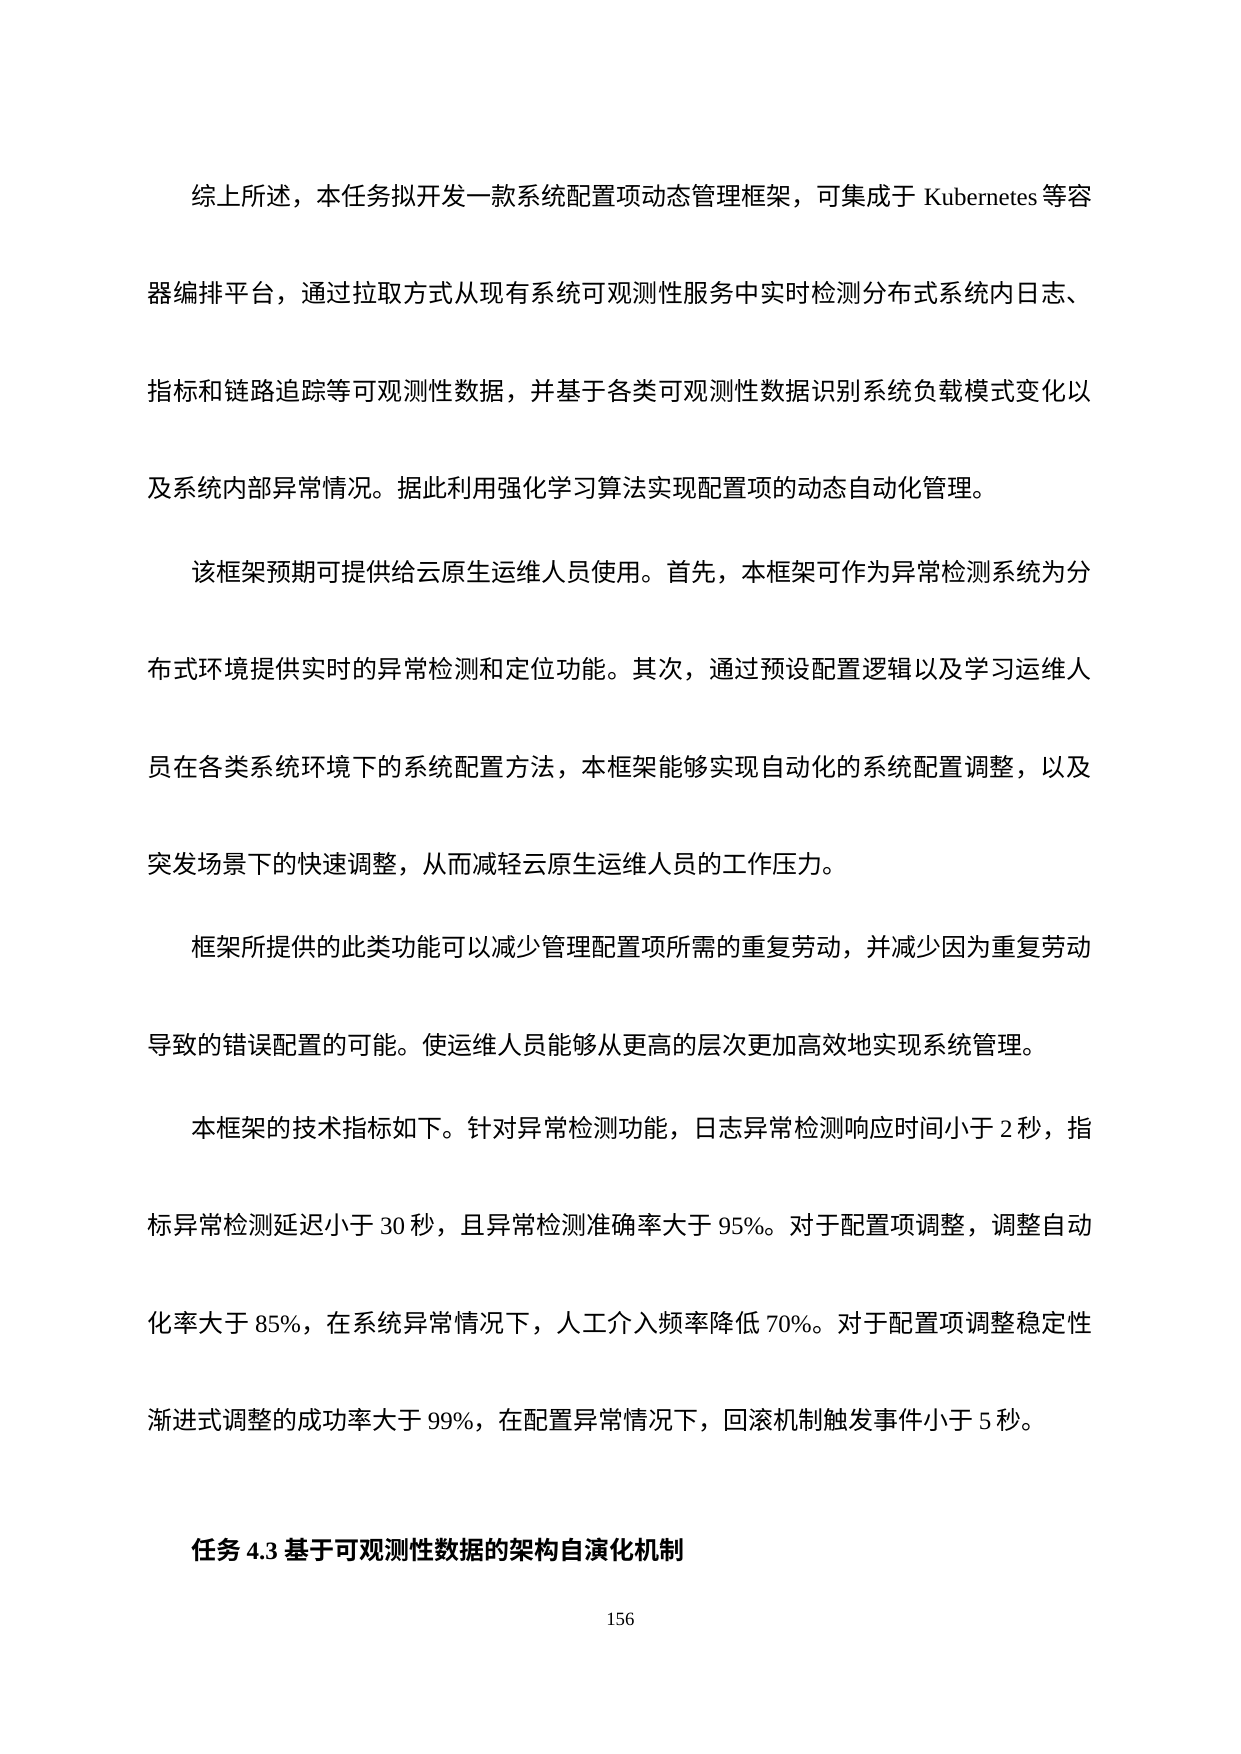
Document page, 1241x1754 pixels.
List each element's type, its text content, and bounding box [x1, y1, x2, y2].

text 该框架预期可提供给云原生运维人员使用。首先，本框架可作为异常检测系统为分布式环境提供实时的异常检测和定位功能。其次，通过预设配置逻辑以及学习运维人员在各类系统环境下的系统配置方法，本框架能够实现自动化的系统配置调整，以及突发场景下的快速调整，从而减轻云原生运维人员的工作压力。 [148, 538, 1092, 895]
text 框架所提供的此类功能可以减少管理配置项所需的重复劳动，并减少因为重复劳动导致的错误配置的可能。使运维人员能够从更高的层次更加高效地实现系统管理。 [148, 913, 1092, 1076]
text 本框架的技术指标如下。针对异常检测功能，日志异常检测响应时间小于2秒，指标异常检测延迟小于30秒，且异常检测准确率大于95%。对于配置项调整，调整自动化率大于85%，在系统异常情况下，人工介入频率降低70%。对于配置项调整稳定性，渐进式调整的成功率大于99%，在配置异常情况下，回滚机制触发事件小于5秒。 [148, 1094, 1092, 1451]
text 任务4.3 基于可观测性数据的架构自演化机制 [148, 1516, 1092, 1581]
text 综上所述，本任务拟开发一款系统配置项动态管理框架，可集成于Kubernetes等容器编排平台，通过拉取方式从现有系统可观测性服务中实时检测分布式系统内日志、指标和链路追踪等可观测性数据，并基于各类可观测性数据识别系统负载模式变化以及系统内部异常情况。据此利用强化学习算法实现配置项的动态自动化管理。 [148, 162, 1092, 519]
